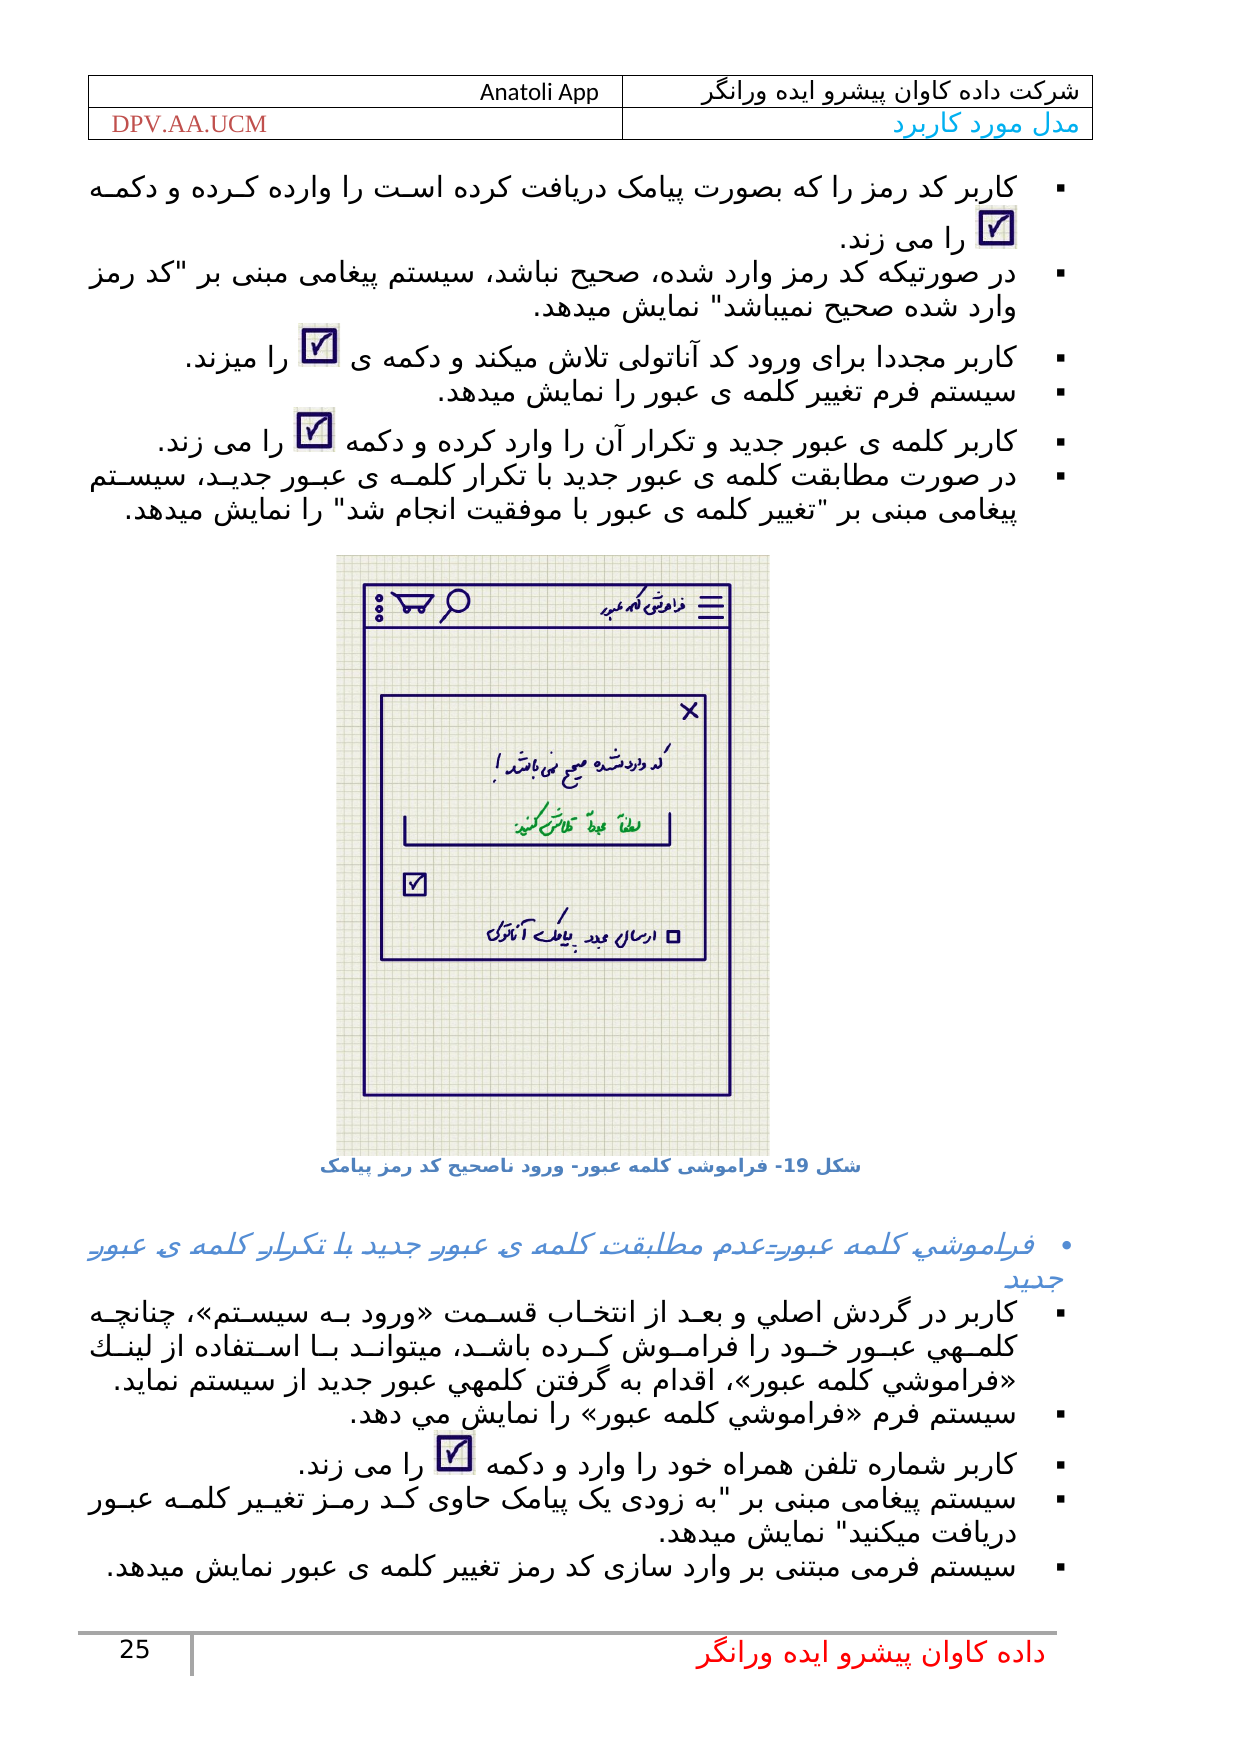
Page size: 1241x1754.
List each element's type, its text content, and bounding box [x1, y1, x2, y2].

list در صورتیکه کد رمز وارد شده، صحیح نباشد، سیستم پیغامی مبنی بر "کد رمز وارد شده صحیح نمیباشد" نمایش میدهد. [89, 255, 1055, 323]
text شکل 19- فراموشی کلمه عبور- ورود ناصحیح کد رمز پیامک [89, 1156, 1092, 1177]
list کاربر مجددا برای ورود کد آناتولی تلاش میکند و دکمه ی را ميزند. [89, 323, 1055, 374]
list در صورت مطابقت کلمه ی عبور جدید با تکرار کلمه ی عبور جدید، سیستم پیغامی مبنی بر "تغییر کلمه ی عبور با موفقیت انجام شد" را نمایش میدهد. [89, 458, 1055, 527]
picture [293, 407, 336, 452]
list کاربر کد رمز را که بصورت پیامک دریافت کرده است را وارده کرده و دکمه را می زند. [89, 171, 1055, 255]
list سیستم فرم تغییر کلمه ی عبور را نمایش میدهد. [89, 374, 1055, 408]
list كاربر شماره تلفن همراه خود را وارد و دکمه را می زند. [89, 1431, 1055, 1481]
list سيستم پیغامی مبنی بر "به زودی یک پیامک حاوی کد رمز تغییر کلمه عبور دریافت میکنید" نمایش میدهد. [89, 1481, 1055, 1549]
list كاربر در گردش اصلي و بعد از انتخاب قسمت «ورود به سيستم»، چنانچه كلمهي عبور خود را فراموش كرده باشد، ميتواند با استفاده از لينك «فراموشي كلمه عبور»، اقدام به گرفتن كلمهي عبور جديد از سيستم نمايد. [89, 1295, 1055, 1397]
picture [433, 1430, 476, 1475]
picture [975, 205, 1018, 249]
list سيستم فرم «فراموشي كلمه عبور» را نمايش مي دهد. [89, 1397, 1055, 1431]
list کاربر کلمه ی عبور جدید و تکرار آن را وارد کرده و دکمه را می زند. [89, 408, 1055, 458]
picture [336, 555, 770, 1156]
subtitle فراموشي كلمه عبور-عدم مطابقت کلمه ی عبور جدید با تکرار کلمه ی عبور جدید [89, 1227, 1063, 1295]
picture [298, 323, 341, 367]
list سیستم فرمی مبتنی بر وارد سازی کد رمز تغییر کلمه ی عبور نمایش میدهد. [89, 1549, 1055, 1583]
